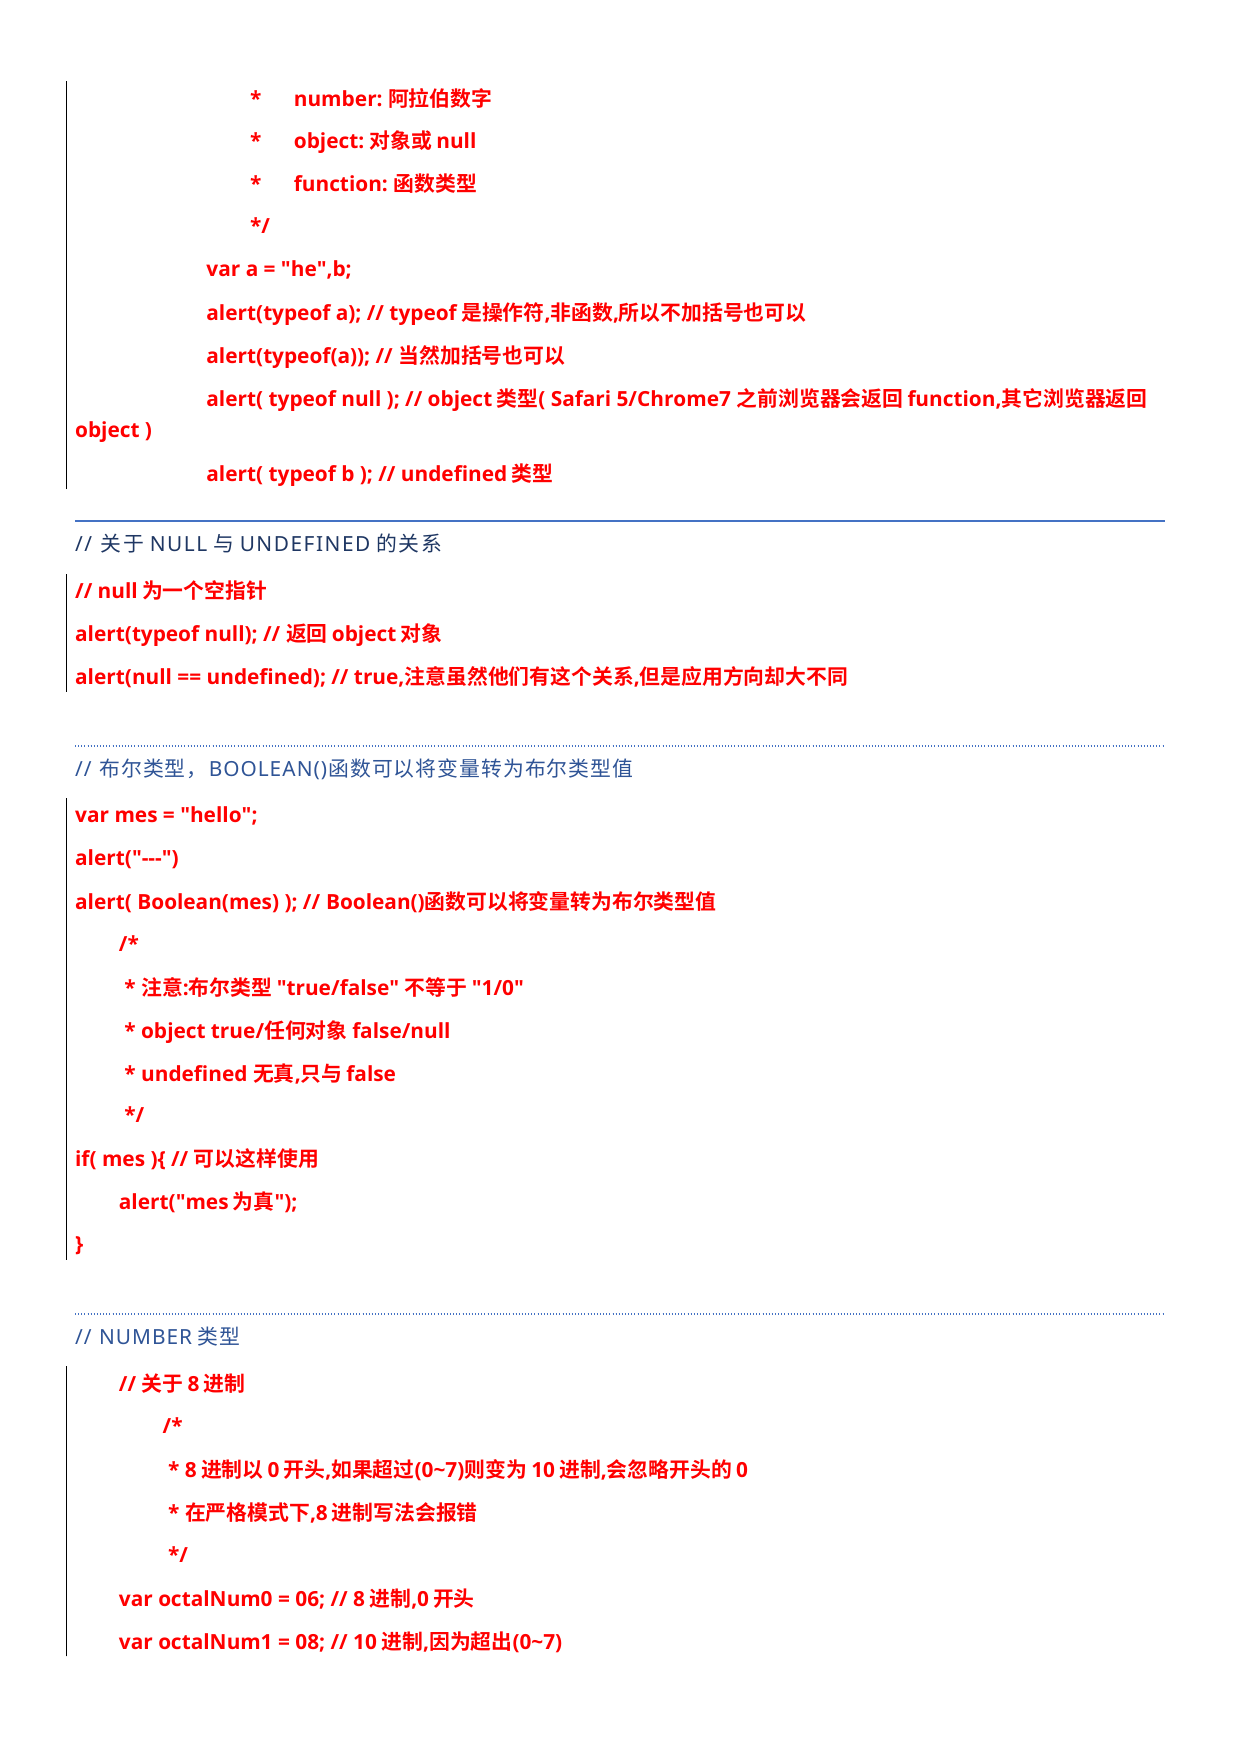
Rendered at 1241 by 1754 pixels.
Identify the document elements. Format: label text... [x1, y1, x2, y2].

subtitle // Number类型 [75, 1313, 1165, 1351]
text alert("mes为真"); [67, 1184, 1165, 1217]
text /* [67, 927, 1165, 959]
text * object true/任何对象 false/null [67, 1013, 1165, 1045]
text alert( typeof b ); // undefined类型 [67, 457, 1165, 489]
text alert("---") [67, 841, 1165, 874]
text * function: 函数类型 [67, 167, 1165, 199]
text * 注意:布尔类型 "true/false" 不等于 "1/0" [67, 970, 1165, 1002]
text alert(typeof a); // typeof是操作符,非函数,所以不加括号也可以 [67, 295, 1165, 328]
text */ [67, 1538, 1165, 1571]
text * number: 阿拉伯数字 [75, 81, 1165, 113]
text alert(null == undefined); // true,注意虽然他们有这个关系,但是应用方向却大不同 [67, 659, 1165, 692]
text * 8进制以0开头,如果超过(0~7)则变为10进制,会忽略开头的0 [67, 1452, 1165, 1485]
subtitle // 布尔类型，Boolean()函数可以将变量转为布尔类型值 [75, 745, 1165, 783]
text var mes = "hello"; [67, 798, 1165, 831]
text if( mes ){ // 可以这样使用 [67, 1142, 1165, 1174]
text } [67, 1227, 1165, 1260]
text alert(typeof(a)); // 当然加括号也可以 [67, 338, 1165, 371]
text var octalNum1 = 08; // 10进制,因为超出(0~7) [67, 1624, 1165, 1656]
text var a = "he",b; [67, 252, 1165, 285]
text * 在严格模式下,8进制写法会报错 [67, 1495, 1165, 1528]
text // null为一个空指针 [66, 573, 1165, 606]
text var octalNum0 = 06; // 8进制,0开头 [67, 1581, 1165, 1613]
text */ [67, 1099, 1165, 1131]
text */ [67, 209, 1165, 242]
text alert( Boolean(mes) ); // Boolean()函数可以将变量转为布尔类型值 [67, 884, 1165, 917]
text // 关于8进制 [67, 1366, 1165, 1399]
text alert(typeof null); // 返回object对象 [67, 616, 1165, 649]
subtitle // 关于null与undefined的关系 [75, 522, 1165, 558]
text /* [67, 1409, 1165, 1442]
text * undefined 无真,只与false [67, 1056, 1165, 1088]
text alert( typeof null ); // object类型( Safari 5/Chrome7 之前浏览器会返回function,其它浏览器返回object ) [67, 381, 1165, 446]
text * object: 对象或null [67, 124, 1165, 156]
